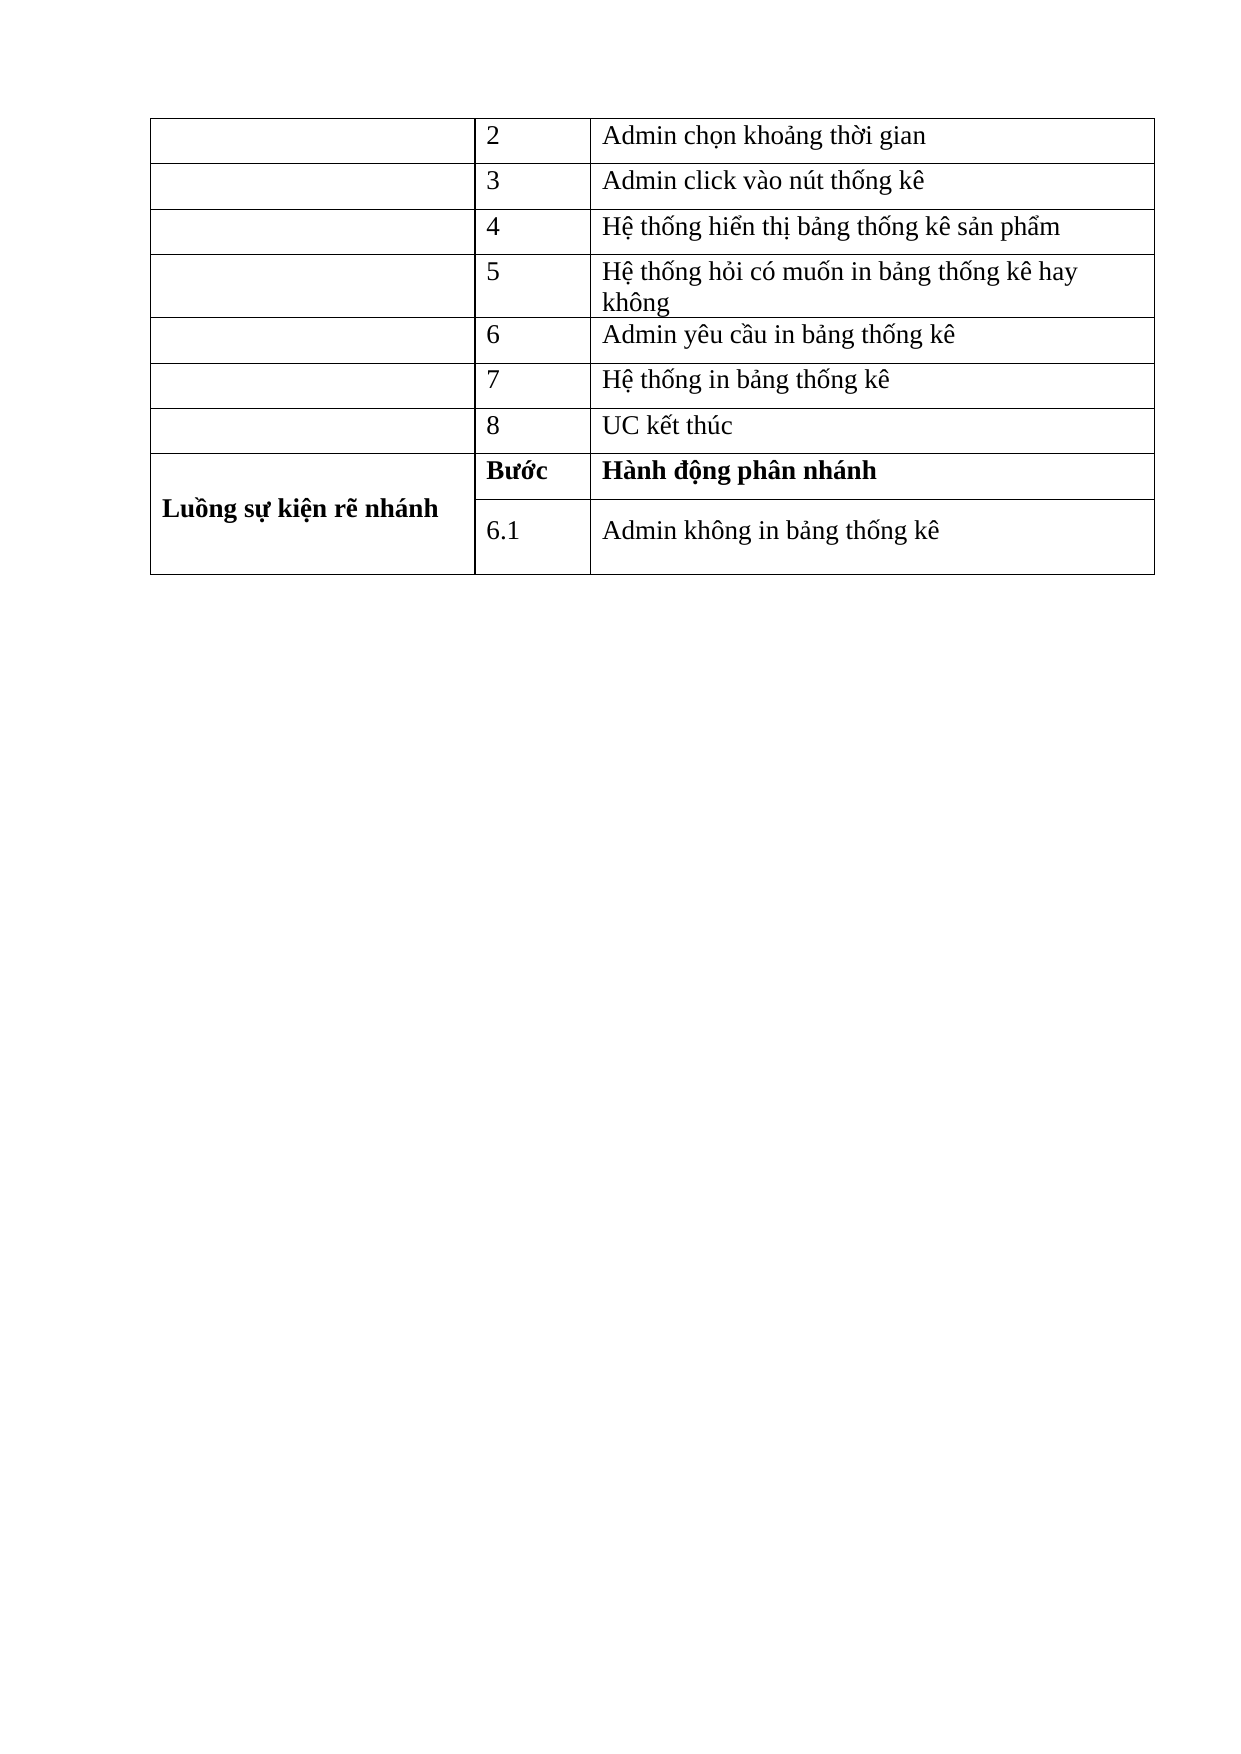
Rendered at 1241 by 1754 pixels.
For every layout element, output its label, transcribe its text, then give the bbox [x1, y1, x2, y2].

table_cell [151, 255, 474, 317]
table_cell [151, 119, 474, 163]
table_cell Hệ thống hỏi có muốn in bảng thống kê hay không [591, 255, 1154, 317]
table_cell 6.1 [476, 500, 590, 573]
table_cell 4 [476, 210, 590, 254]
table_cell [151, 364, 474, 408]
table_cell [151, 318, 474, 363]
table_cell [151, 409, 474, 453]
table_cell 7 [476, 364, 590, 408]
table_cell Admin không in bảng thống kê [591, 500, 1154, 573]
table_cell Admin chọn khoảng thời gian [591, 119, 1154, 163]
table_cell 6 [476, 318, 590, 363]
table_cell Admin click vào nút thống kê [591, 164, 1154, 209]
table_cell Admin yêu cầu in bảng thống kê [591, 318, 1154, 363]
table_cell [151, 164, 474, 209]
table_cell UC kết thúc [591, 409, 1154, 453]
table_cell 5 [476, 255, 590, 317]
table_cell [151, 210, 474, 254]
table_cell 3 [476, 164, 590, 209]
table_cell Hành động phân nhánh [591, 454, 1154, 498]
table_cell Luồng sự kiện rẽ nhánh [151, 454, 474, 573]
table_cell Bước [476, 454, 590, 498]
table_cell Hệ thống hiển thị bảng thống kê sản phẩm [591, 210, 1154, 254]
table_cell Hệ thống in bảng thống kê [591, 364, 1154, 408]
table_cell 8 [476, 409, 590, 453]
table_cell 2 [476, 119, 590, 163]
